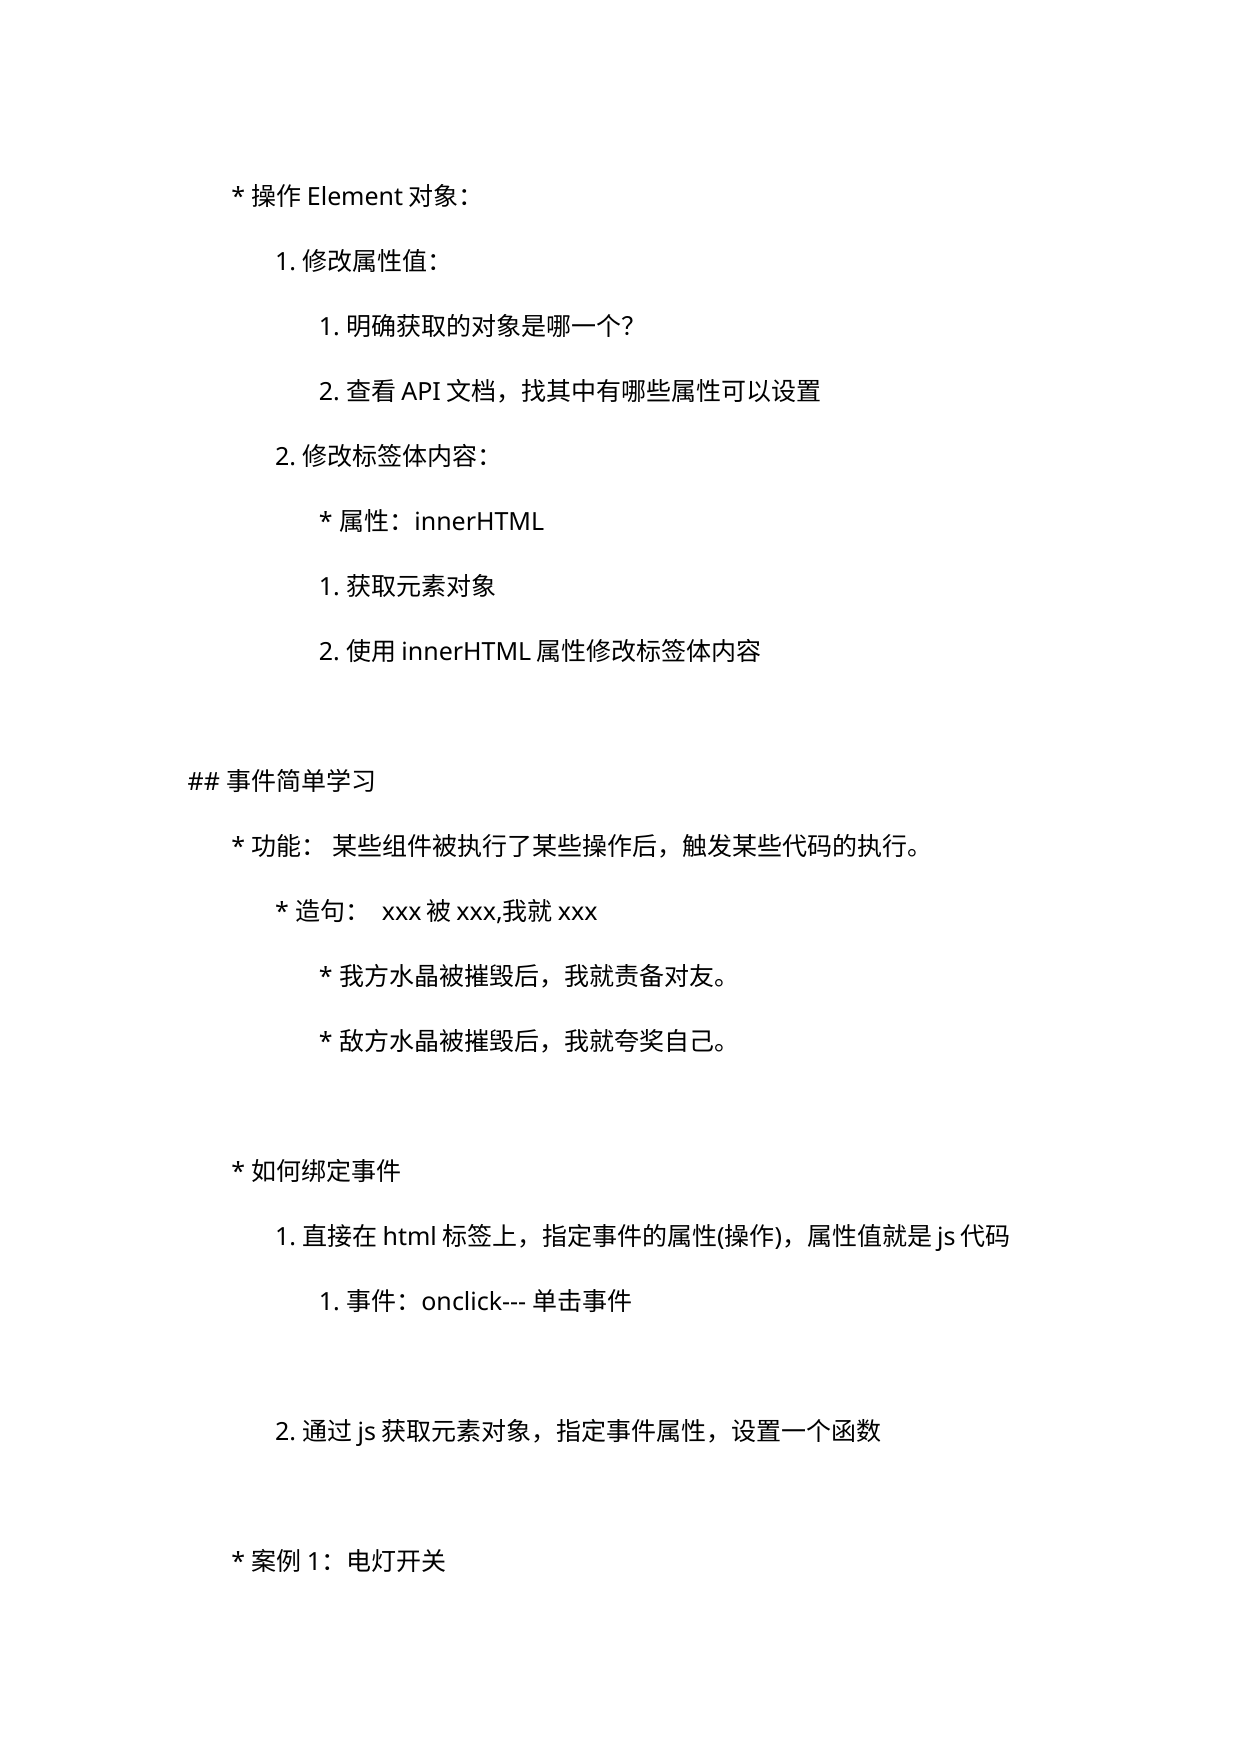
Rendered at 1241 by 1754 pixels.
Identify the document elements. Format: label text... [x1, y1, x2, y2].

text * 功能： 某些组件被执行了某些操作后，触发某些代码的执行。 [187, 812, 1053, 877]
text * 属性：innerHTML [187, 487, 1053, 552]
text * 案例1：电灯开关 [187, 1527, 1053, 1592]
text 2. 查看API文档，找其中有哪些属性可以设置 [187, 357, 1053, 422]
text ## 事件简单学习 [187, 747, 1053, 812]
text 2. 使用innerHTML属性修改标签体内容 [187, 617, 1053, 682]
text * 如何绑定事件 [187, 1137, 1053, 1202]
text 1. 事件：onclick--- 单击事件 [187, 1267, 1053, 1332]
text 1. 获取元素对象 [187, 552, 1053, 617]
text * 我方水晶被摧毁后，我就责备对友。 [187, 942, 1053, 1007]
text 1. 直接在html标签上，指定事件的属性(操作)，属性值就是js代码 [187, 1202, 1053, 1267]
text * 造句： xxx被xxx,我就xxx [187, 877, 1053, 942]
text 2. 通过js获取元素对象，指定事件属性，设置一个函数 [187, 1397, 1053, 1462]
text 2. 修改标签体内容： [187, 422, 1053, 487]
text 1. 修改属性值： [187, 227, 1053, 292]
text * 敌方水晶被摧毁后，我就夸奖自己。 [187, 1007, 1053, 1072]
text 1. 明确获取的对象是哪一个？ [187, 292, 1053, 357]
text * 操作Element对象： [187, 162, 1053, 227]
